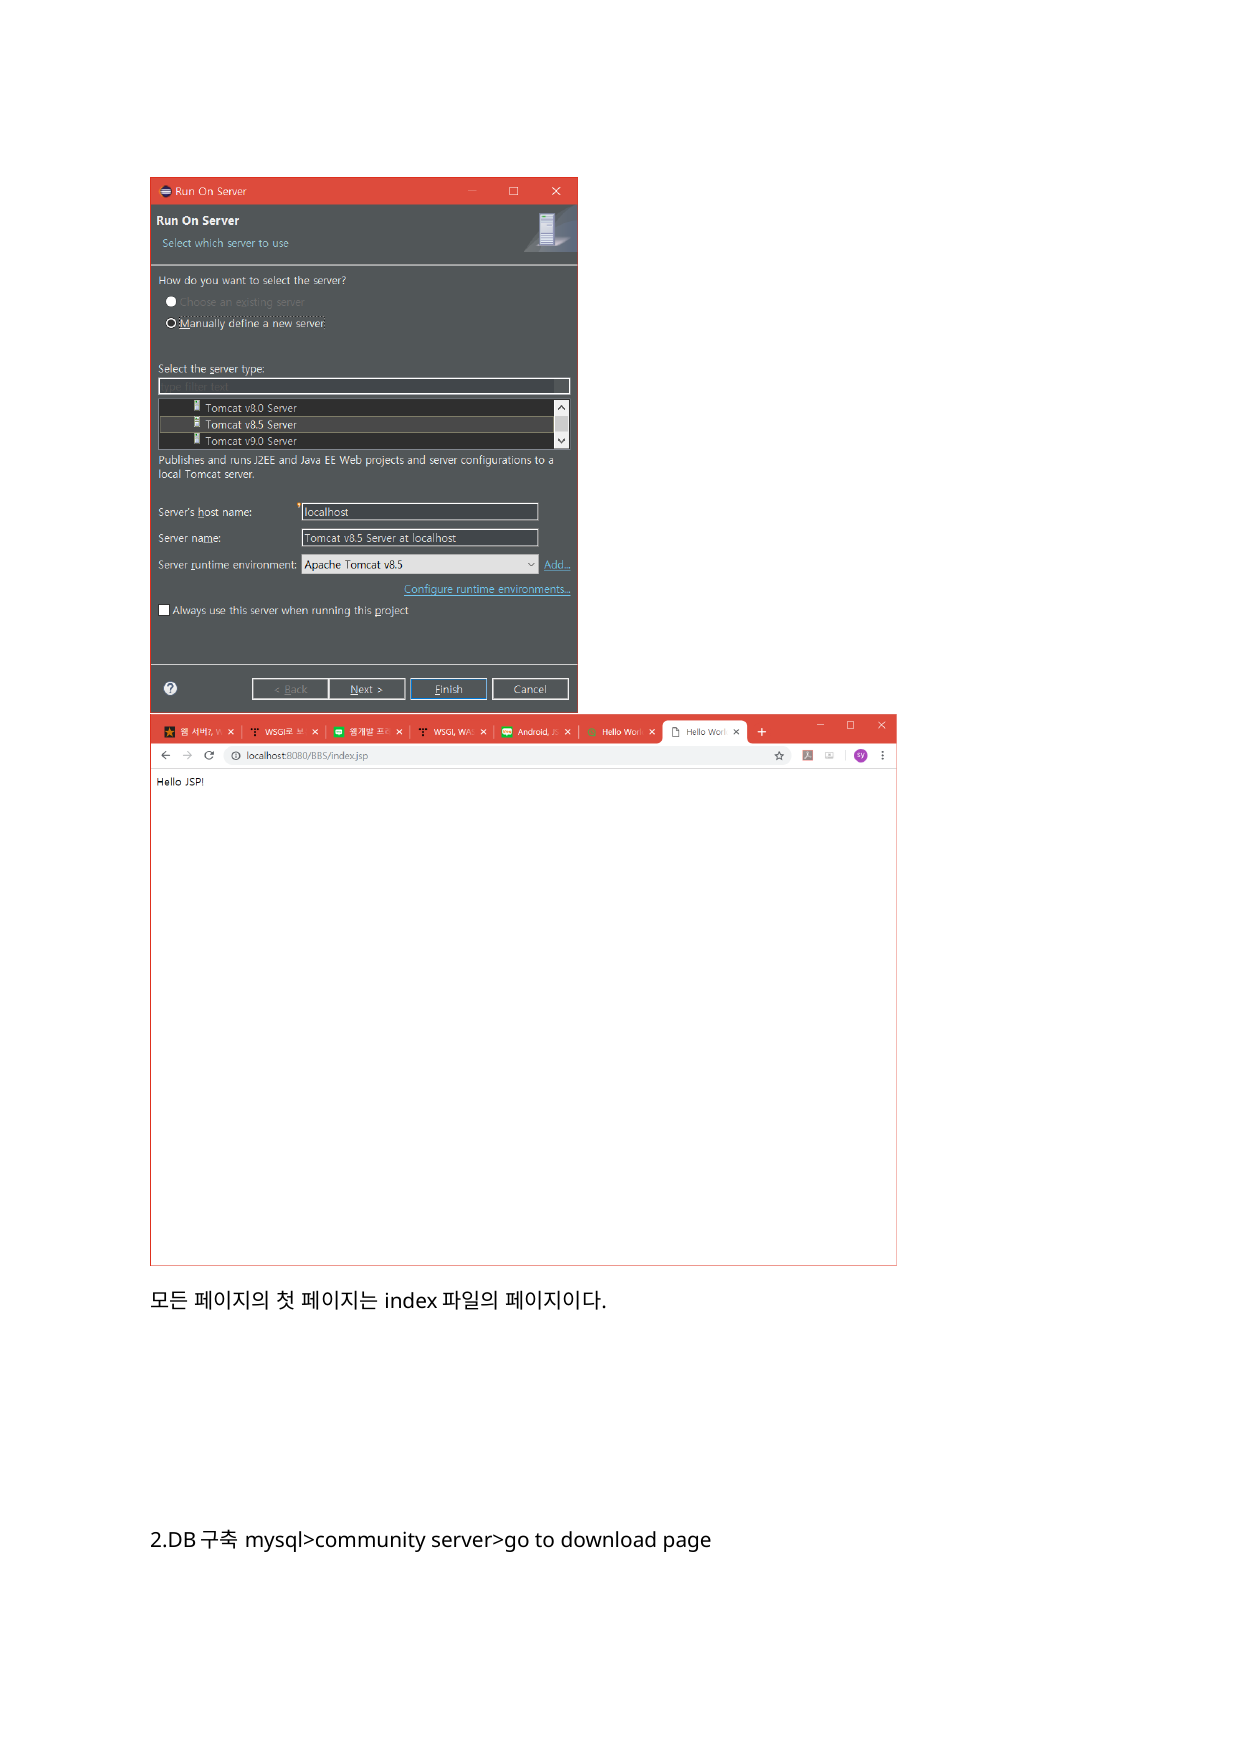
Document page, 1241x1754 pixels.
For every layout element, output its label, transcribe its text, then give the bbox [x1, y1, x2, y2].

picture [150, 714, 897, 1266]
picture [150, 177, 578, 713]
text 2.DB구축 mysql>community server>go to download page [150, 1523, 1090, 1553]
text 모든 페이지의 첫 페이지는 index파일의 페이지이다. [150, 1284, 1090, 1315]
